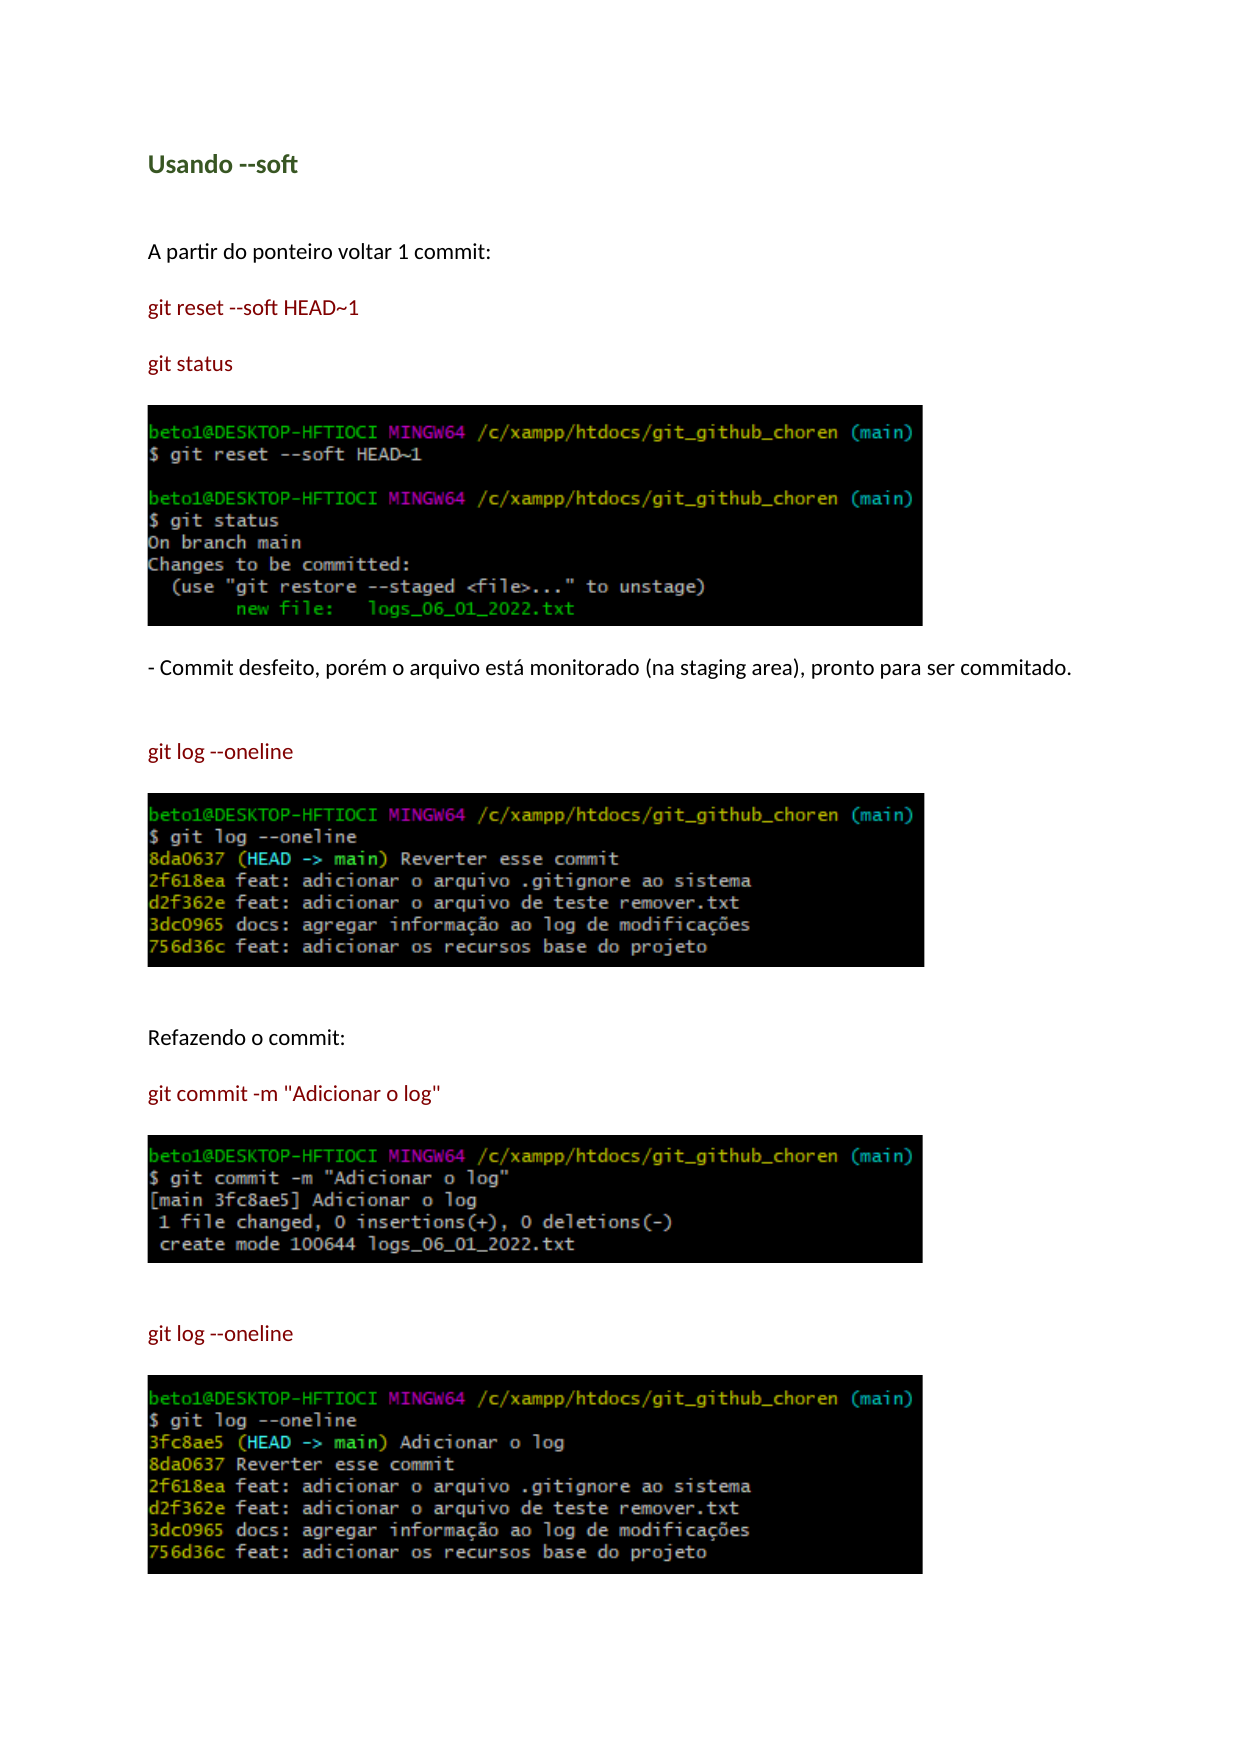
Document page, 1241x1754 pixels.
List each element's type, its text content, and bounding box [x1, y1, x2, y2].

text Refazendo o commit: [148, 1023, 1122, 1051]
subtitle Usando --soft [148, 148, 1122, 181]
text A partir do ponteiro voltar 1 commit: [148, 237, 1122, 265]
picture [147, 1135, 923, 1263]
text git log --oneline [148, 737, 1122, 765]
text git log --oneline [148, 1319, 1122, 1347]
text git status [148, 349, 1122, 377]
picture [147, 793, 925, 967]
picture [147, 1375, 923, 1574]
text git reset --soft HEAD~1 [148, 293, 1122, 321]
text - Commit desfeito, porém o arquivo está monitorado (na staging area), pronto para ser commitado. [148, 653, 1122, 681]
picture [147, 405, 923, 626]
text git commit -m "Adicionar o log" [148, 1079, 1122, 1107]
